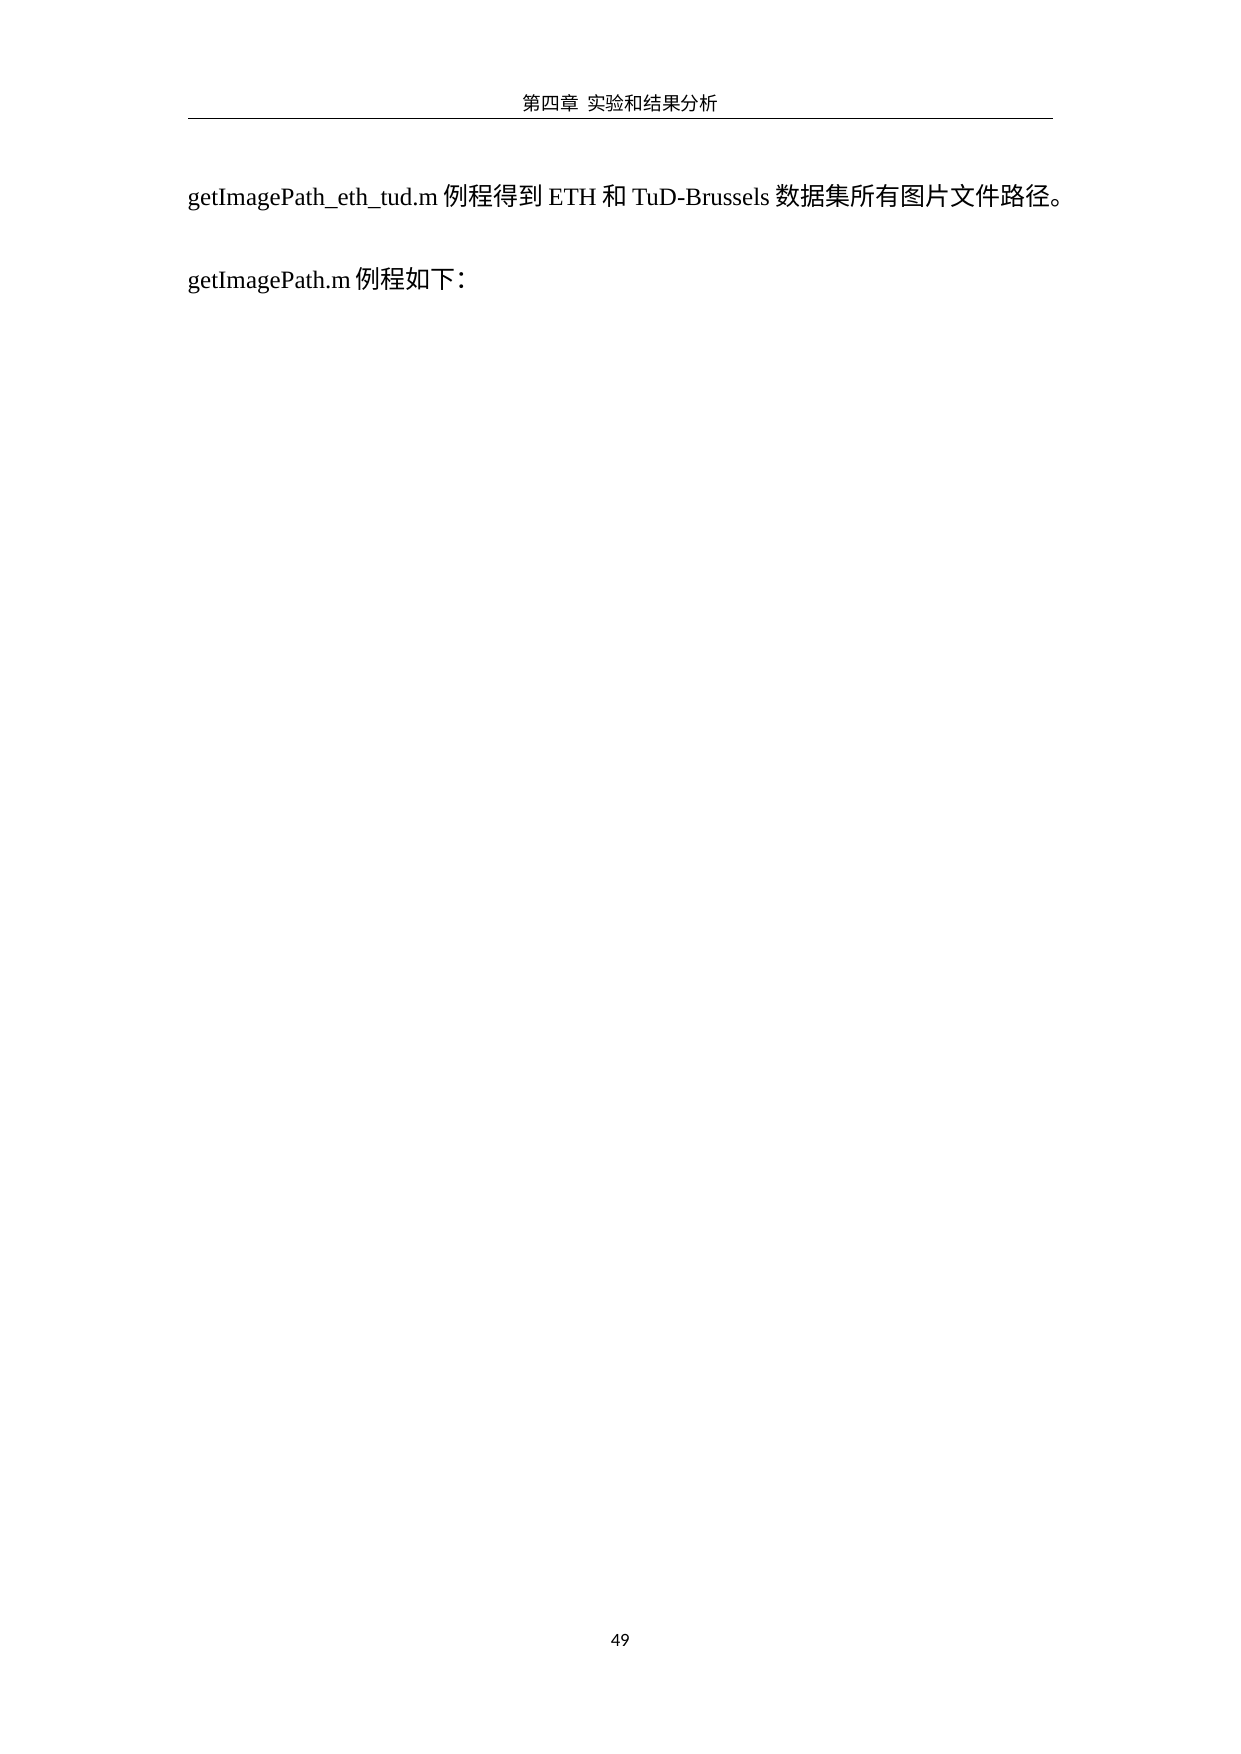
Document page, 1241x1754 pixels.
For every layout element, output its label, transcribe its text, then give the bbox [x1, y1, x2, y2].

text getImagePath.m例程如下： [187, 245, 1053, 310]
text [187, 162, 1053, 227]
